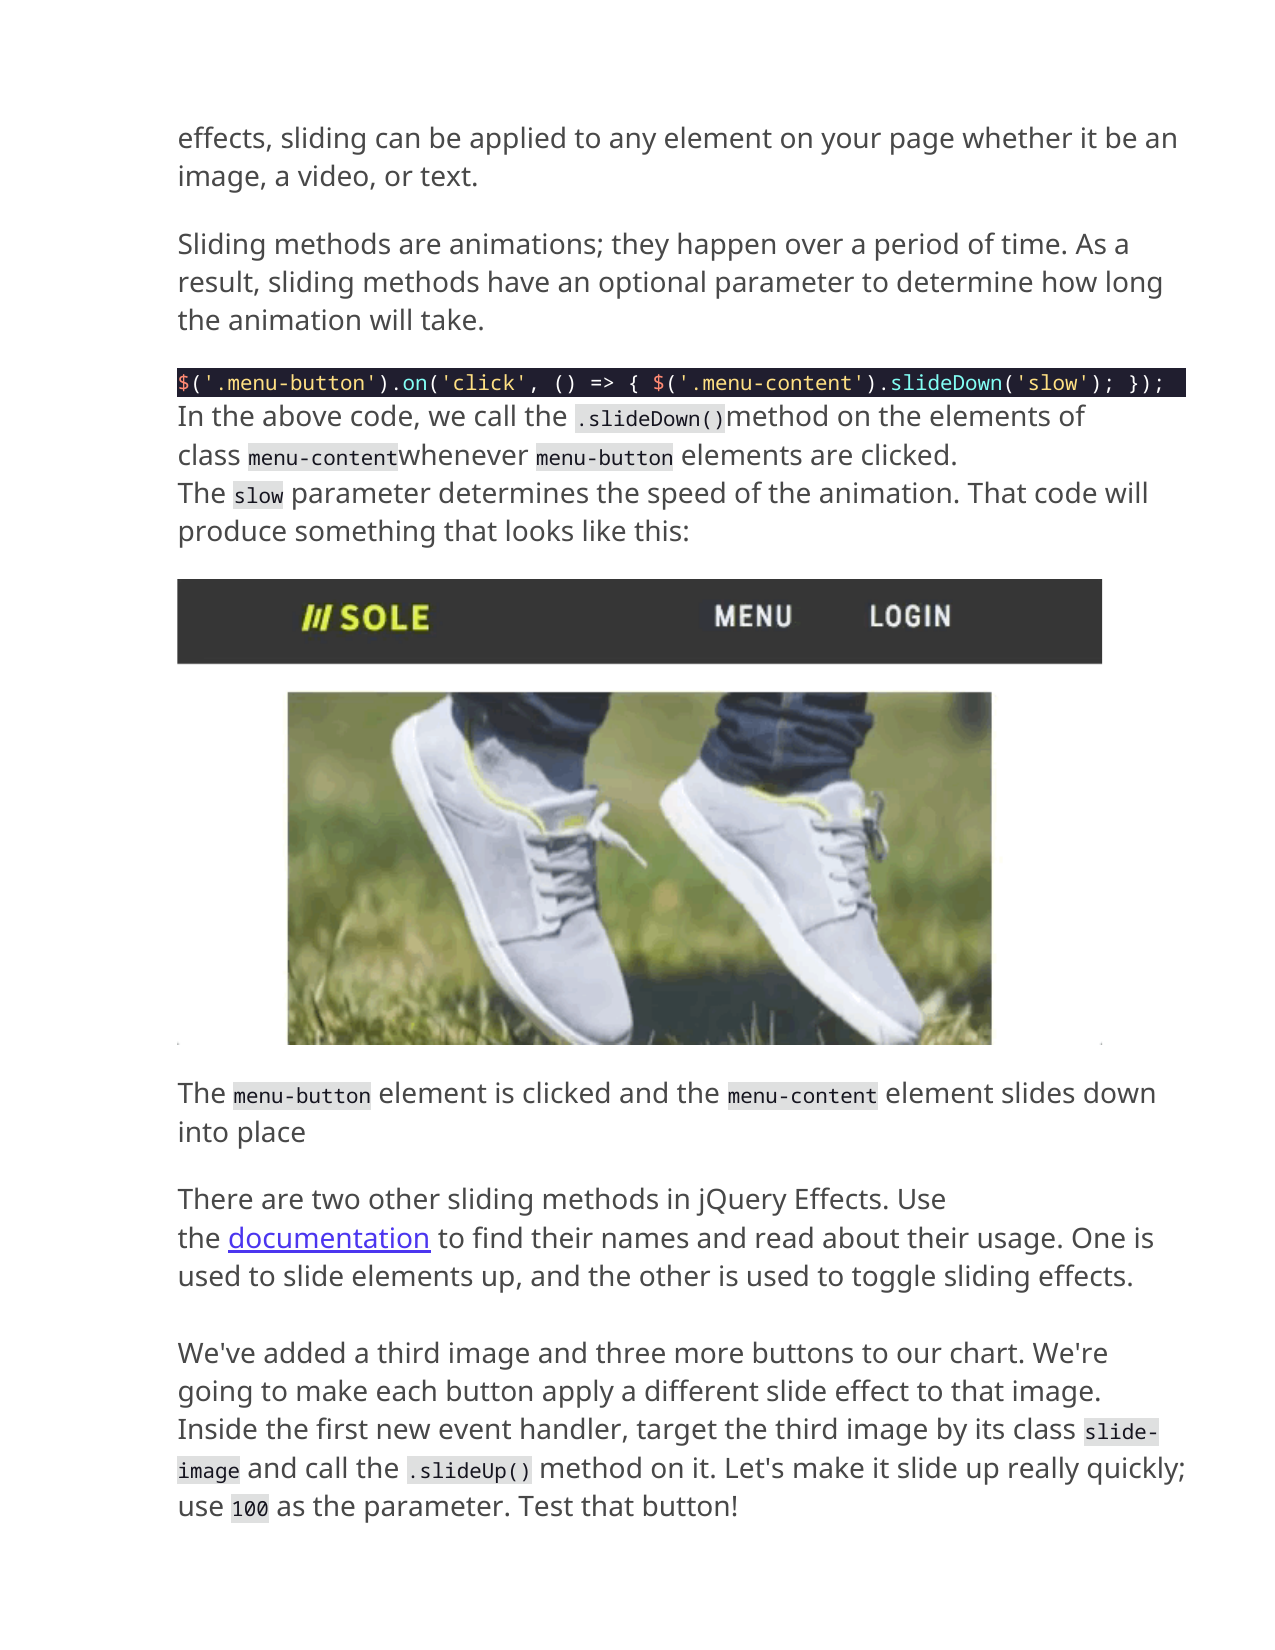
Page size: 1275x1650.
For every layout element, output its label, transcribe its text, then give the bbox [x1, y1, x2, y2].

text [177, 118, 1186, 195]
text There are two other sliding methods in jQuery Effects. Use the documentation to find their names and read about their usage. One is used to slide elements up, and the other is used to toggle sliding effects. [177, 1180, 1186, 1295]
text $('.menu-button').on('click', () => { $('.menu-content').slideDown('slow'); }); [177, 368, 1186, 397]
picture [177, 579, 1103, 1045]
text In the above code, we call the .slideDown()method on the elements of class menu-contentwhenever menu-button elements are clicked. The slow parameter determines the speed of the animation. That code will produce something that looks like this: [177, 397, 1186, 550]
text Sliding methods are animations; they happen over a period of time. As a result, sliding methods have an optional parameter to determine how long the animation will take. [177, 224, 1186, 339]
text The menu-button element is clicked and the menu-content element slides down into place [177, 1074, 1186, 1151]
text We've added a third image and three more buttons to our chart. We're going to make each button apply a different slide effect to that image. Inside the first new event handler, target the third image by its class slide-image and call the .slideUp() method on it. Let's make it slide up really quickly; use 100 as the parameter. Test that button! [177, 1333, 1186, 1525]
